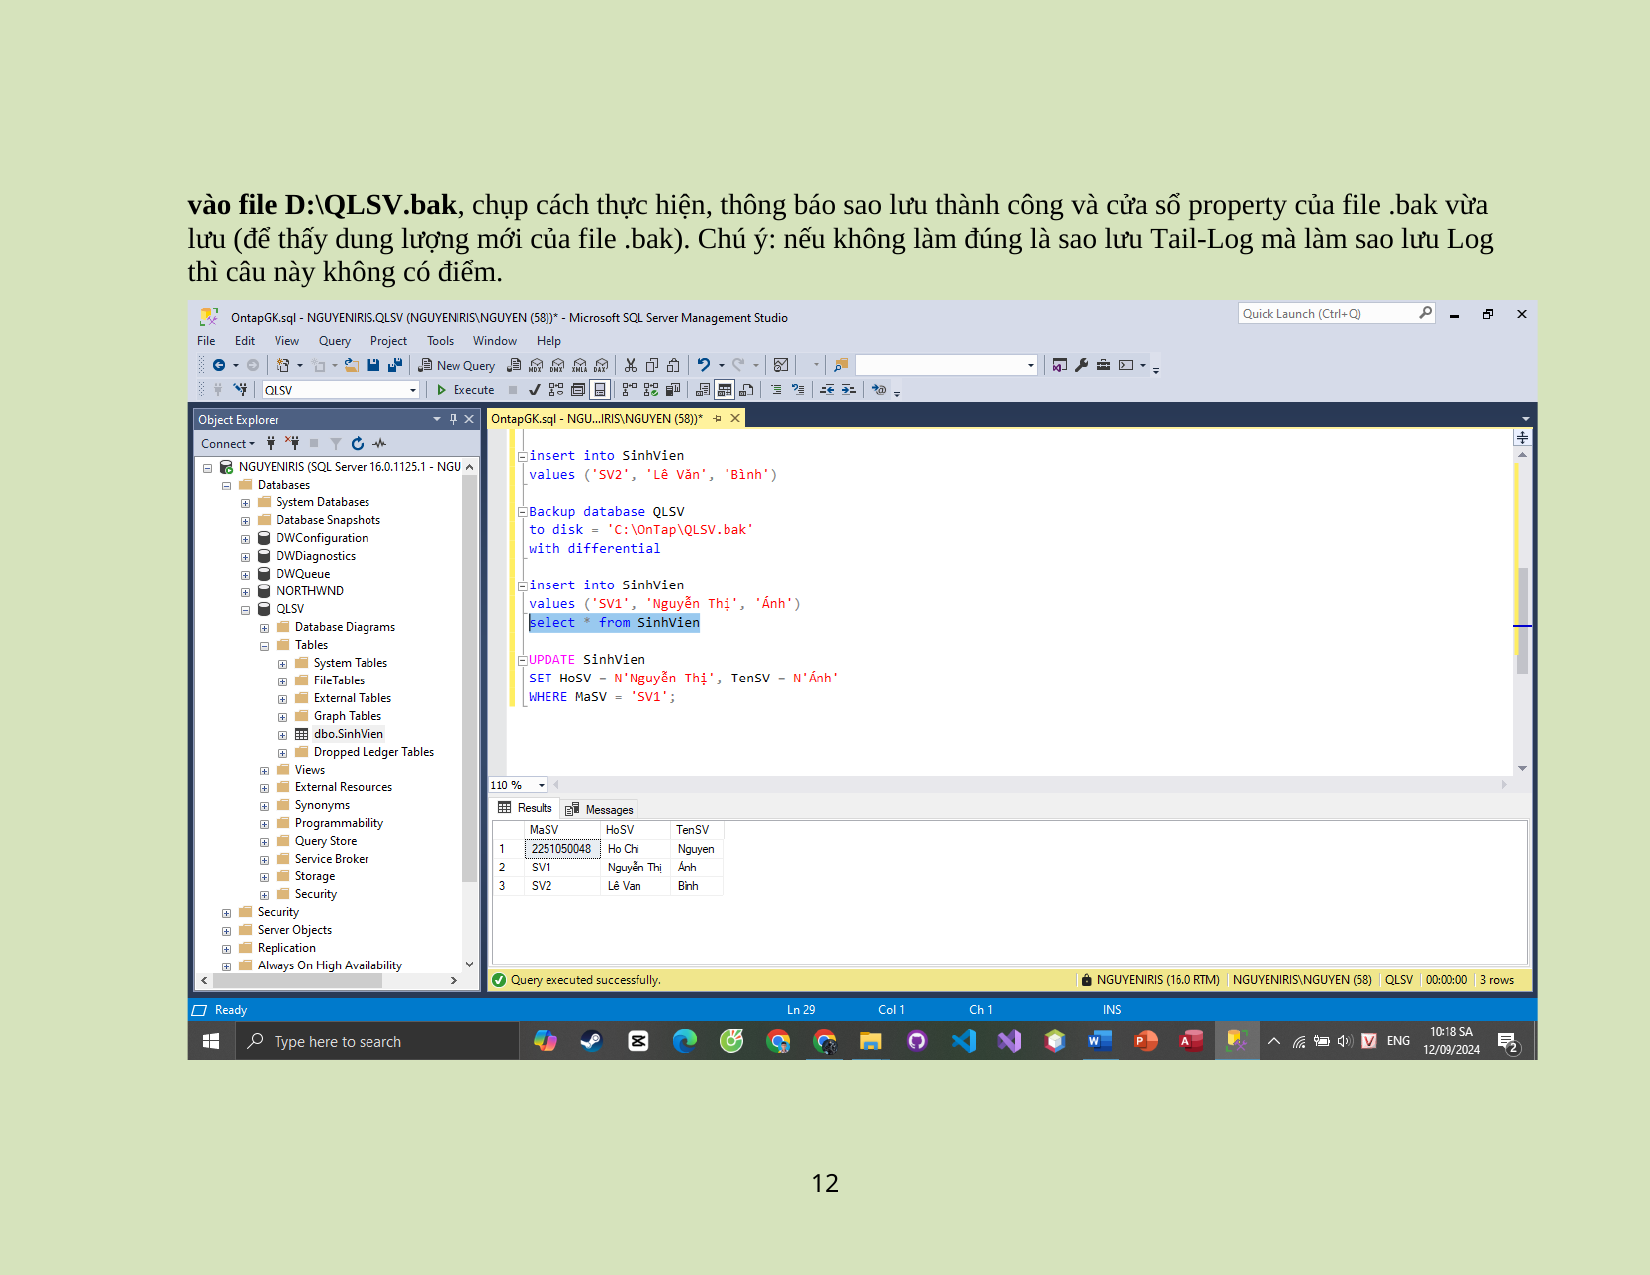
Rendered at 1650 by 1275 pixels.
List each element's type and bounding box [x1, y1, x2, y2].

list [150, 187, 1500, 288]
picture [187, 300, 1538, 1060]
